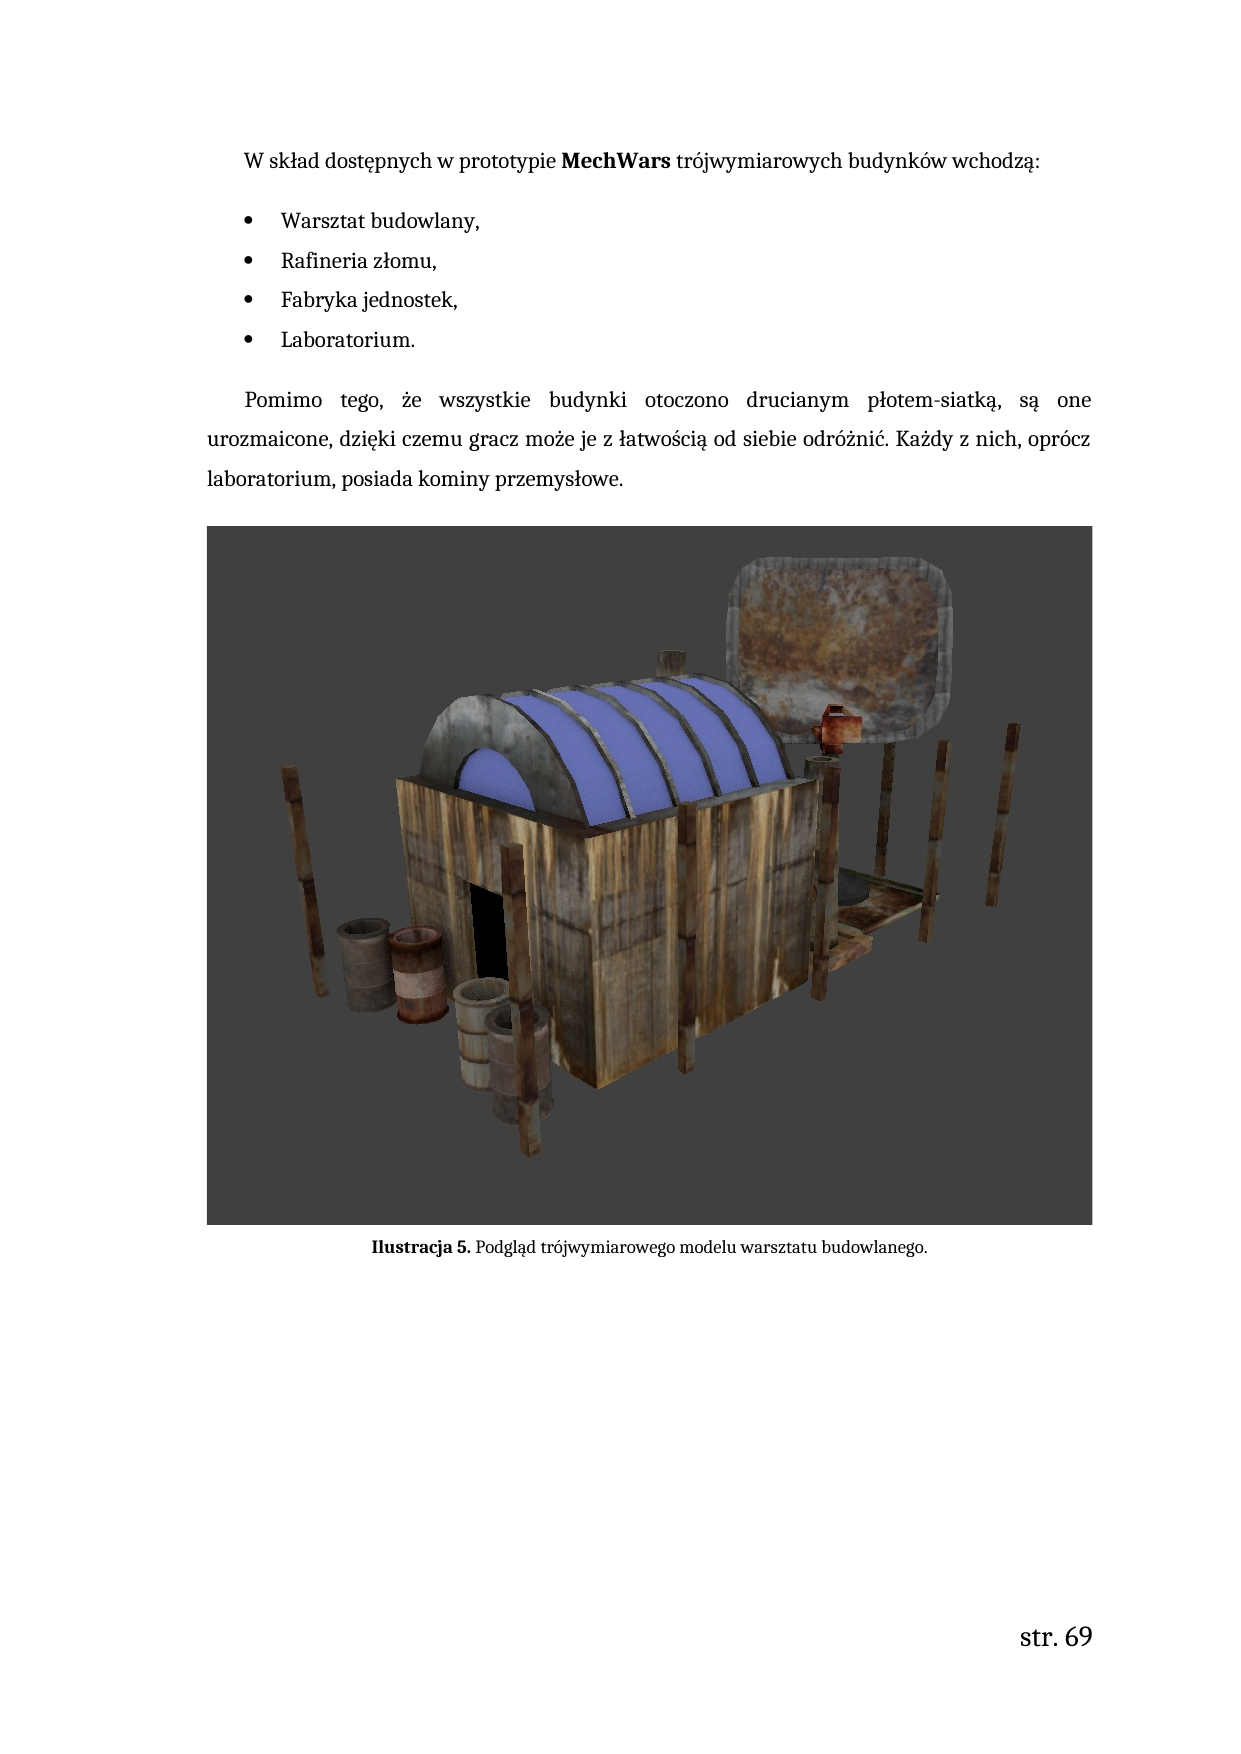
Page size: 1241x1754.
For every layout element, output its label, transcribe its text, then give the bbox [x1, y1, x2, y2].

picture [206, 526, 1093, 1225]
list Fabryka jednostek, [207, 287, 1092, 313]
list Warsztat budowlany, [207, 208, 1092, 234]
list Rafineria złomu, [207, 247, 1092, 274]
text Pomimo tego, że wszystkie budynki otoczono drucianym płotem-siatką, są one urozmaicone, dzięki czemu gracz może je z łatwością od siebie odróżnić. Każdy z nich, oprócz laboratorium, posiada kominy przemysłowe. [207, 387, 1092, 492]
text Ilustracja 5. Podgląd trójwymiarowego modelu warsztatu budowlanego. [207, 1237, 1092, 1258]
text W skład dostępnych w prototypie MechWars trójwymiarowych budynków wchodzą: [207, 148, 1092, 174]
list Laboratorium. [207, 326, 1092, 353]
